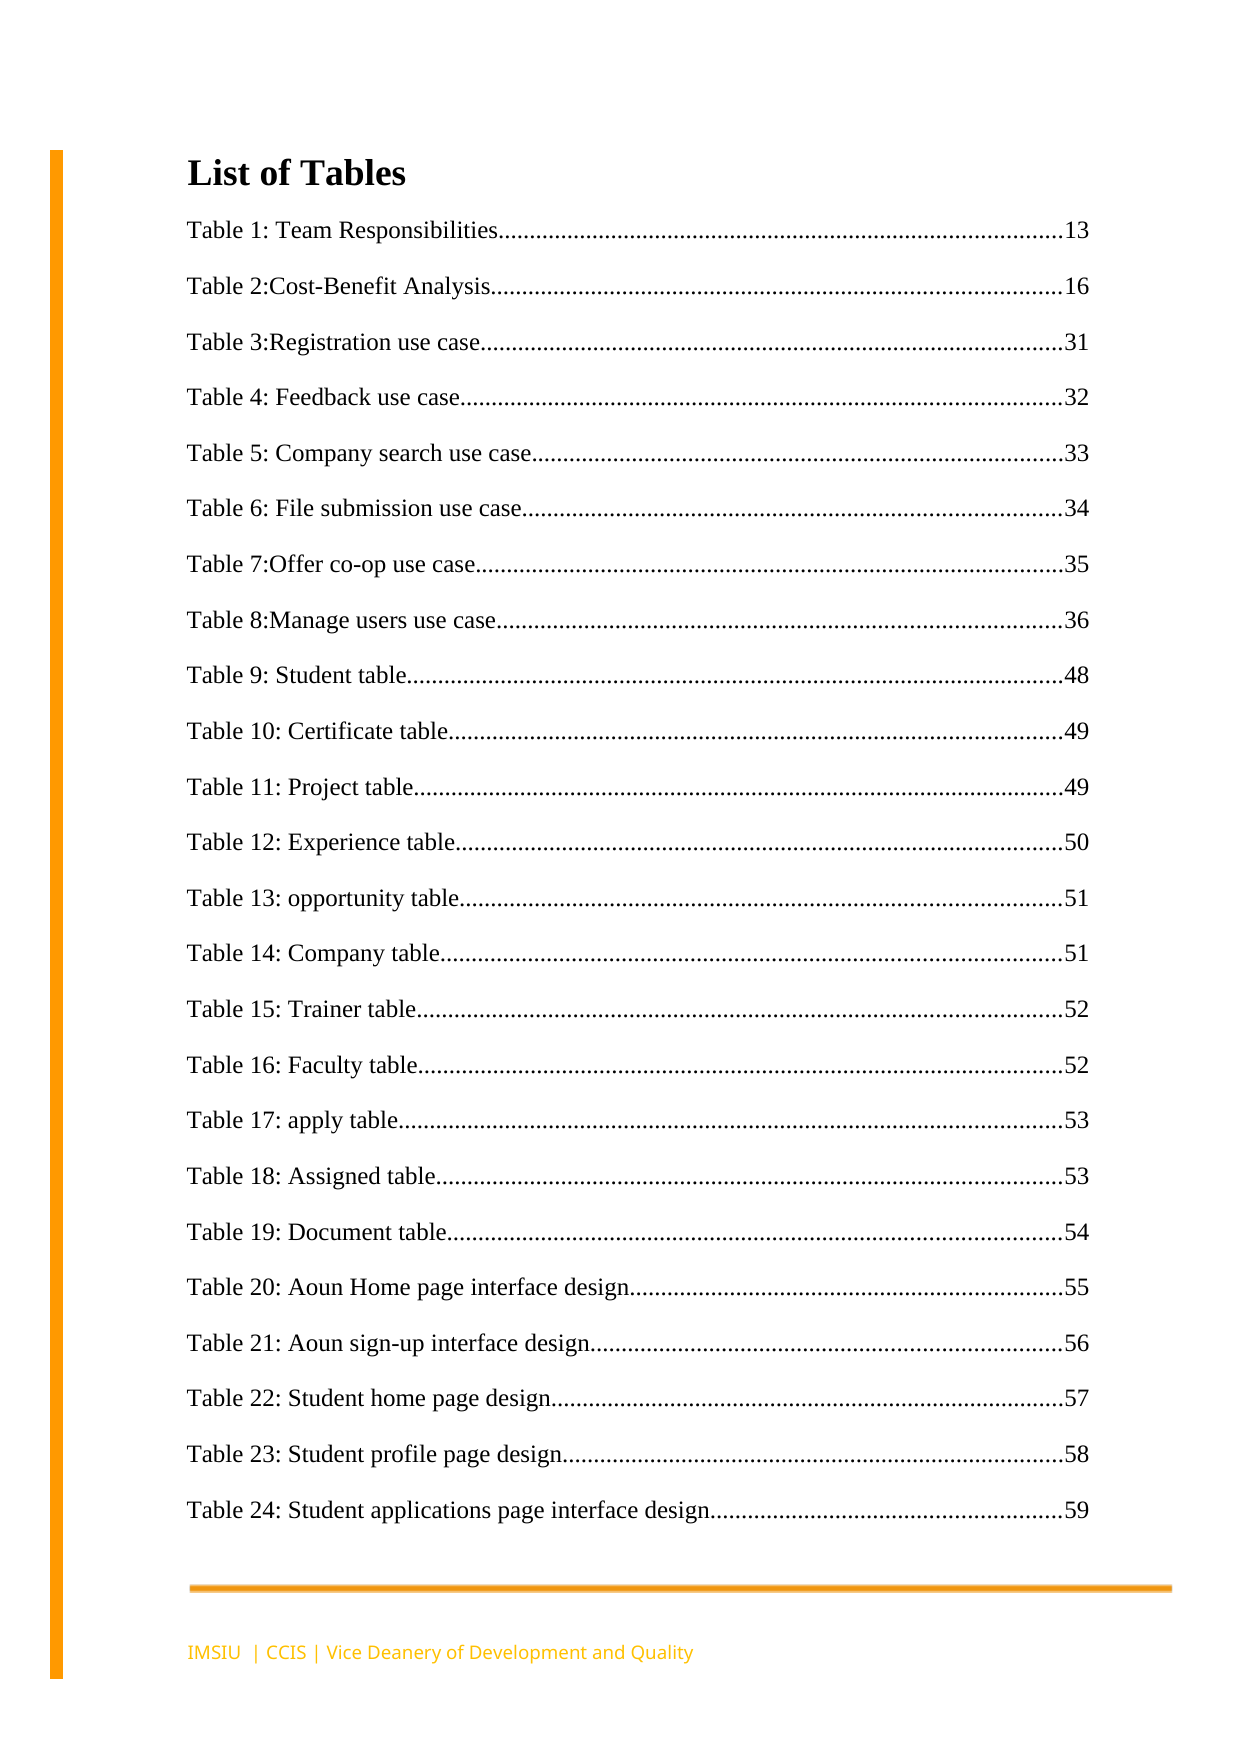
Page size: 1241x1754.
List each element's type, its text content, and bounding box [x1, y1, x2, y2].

text Table 21: Aoun sign-up interface design 56 [186, 1328, 1090, 1357]
text Table 9: Student table 48 [186, 660, 1090, 689]
text Table 10: Certificate table 49 [186, 716, 1090, 745]
text Table 8:Manage users use case. 36 [186, 605, 1090, 633]
text Table 18: Assigned table 53 [186, 1161, 1090, 1190]
text Table 7:Offer co-op use case. 35 [186, 549, 1090, 578]
text Table 6: File submission use case. 34 [186, 493, 1090, 522]
text Table 17: apply table 53 [186, 1105, 1090, 1134]
text Table 2:Cost-Benefit Analysis. 16 [186, 271, 1090, 300]
subtitle List of Tables [187, 150, 1092, 193]
picture [187, 1583, 1177, 1593]
text Table 19: Document table 54 [186, 1217, 1090, 1245]
text Table 23: Student profile page design 58 [186, 1439, 1090, 1468]
text Table 16: Faculty table 52 [186, 1050, 1090, 1078]
text Table 3:Registration use case. 31 [186, 327, 1090, 355]
text Table 4: Feedback use case. 32 [186, 382, 1090, 411]
text Table 1: Team Responsibilities 13 [186, 215, 1090, 244]
text Table 20: Aoun Home page interface design 55 [186, 1272, 1090, 1301]
text Table 12: Experience table 50 [186, 827, 1090, 856]
text Table 15: Trainer table 52 [186, 994, 1090, 1023]
text Table 13: opportunity table 51 [186, 883, 1090, 912]
text Table 24: Student applications page interface design 59 [186, 1495, 1090, 1523]
text Table 5: Company search use case. 33 [186, 438, 1090, 467]
text Table 14: Company table 51 [186, 938, 1090, 967]
text Table 22: Student home page design 57 [186, 1383, 1090, 1412]
text Table 11: Project table 49 [186, 772, 1090, 800]
